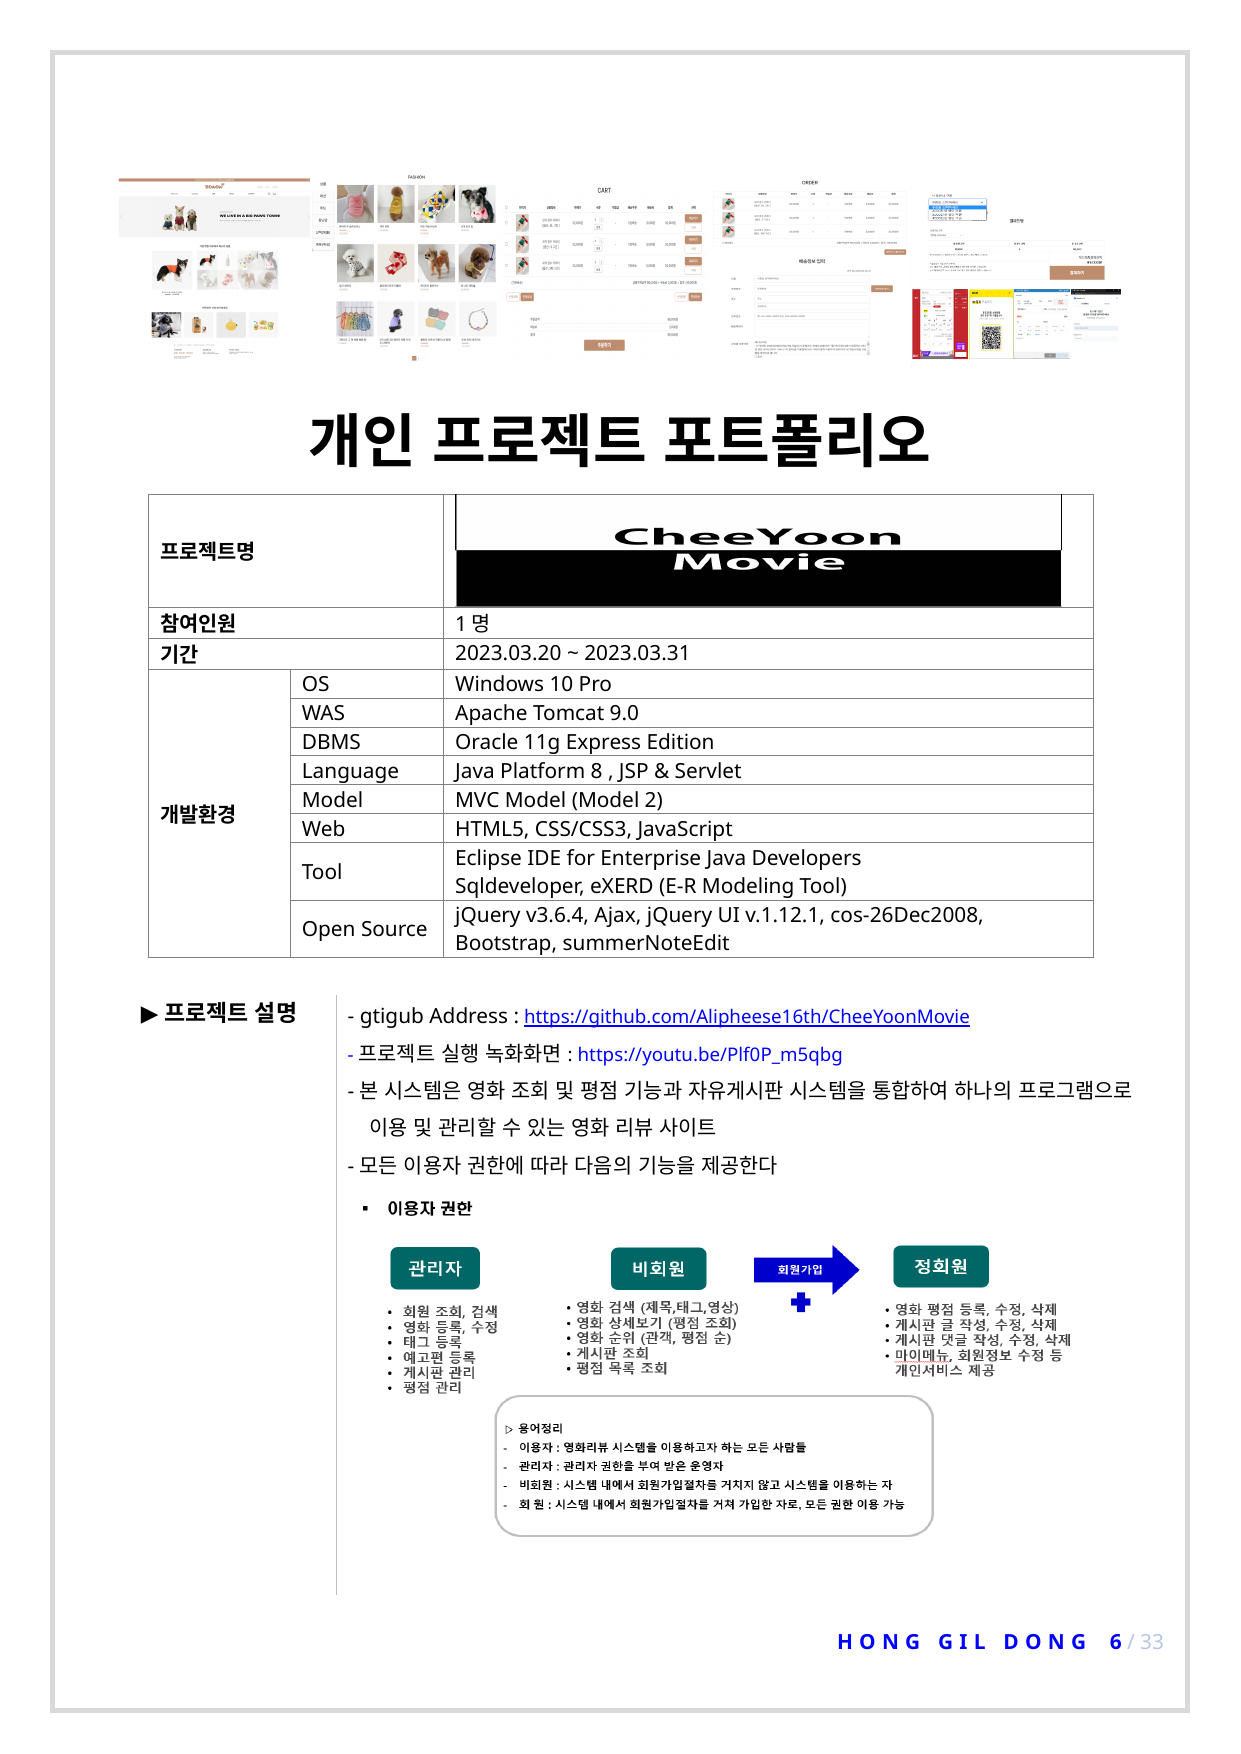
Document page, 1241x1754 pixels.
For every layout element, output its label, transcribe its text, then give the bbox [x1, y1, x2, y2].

table_cell DBMS [291, 728, 443, 755]
table_cell MVC Model (Model 2) [444, 785, 1093, 813]
table_cell OS [291, 670, 443, 697]
table_header ▶ 프로젝트 설명 [129, 995, 336, 1595]
table_header 프로젝트명 [149, 495, 443, 607]
table_cell Eclipse IDE for Enterprise Java Developers Sqldeveloper, eXERD (E-R Modeling Tool) [444, 843, 1093, 899]
table_cell 기간 [149, 639, 443, 668]
table_cell jQuery v3.6.4, Ajax, jQuery UI v.1.12.1, cos-26Dec2008, Bootstrap, summerNoteEdit [444, 901, 1093, 957]
table_cell Open Source [291, 901, 443, 957]
table_cell Windows 10 Pro [444, 670, 1093, 697]
table_cell 1명 [444, 608, 1093, 638]
picture [118, 171, 1122, 367]
table_cell 개발환경 [149, 670, 290, 957]
text 개인 프로젝트 포트폴리오 [118, 381, 1122, 494]
table_cell Java Platform 8 , JSP & Servlet [444, 756, 1093, 784]
table_cell Tool [291, 843, 443, 899]
picture [347, 1182, 1087, 1560]
table_header [444, 495, 455, 607]
table_cell WAS [291, 699, 443, 726]
table_cell 참여인원 [149, 608, 443, 638]
table_cell Apache Tomcat 9.0 [444, 699, 1093, 726]
table_header [1062, 495, 1093, 607]
picture [455, 494, 1062, 607]
table_cell Web [291, 814, 443, 842]
table_cell Model [291, 785, 443, 813]
table_cell Oracle 11g Express Edition [444, 728, 1093, 755]
table_cell 2023.03.20 ~ 2023.03.31 [444, 639, 1093, 668]
table_header - gtigub Address : https://github.com/Alipheese16th/CheeYoonMovie - 프로젝트 실행 녹화화면 : https://youtu.be/Plf0P_m5qbg - 본 시스템은 영화 조회 및 평점 기능과 자유게시판 시스템을 통합하여 하나의 프로그램으로 이용 및 관리할 수 있는 영화 리뷰 사이트 - 모든 이용자 권한에 따라 다음의 기능을 제공한다 [337, 995, 1144, 1595]
table_cell Language [291, 756, 443, 784]
table_cell HTML5, CSS/CSS3, JavaScript [444, 814, 1093, 842]
